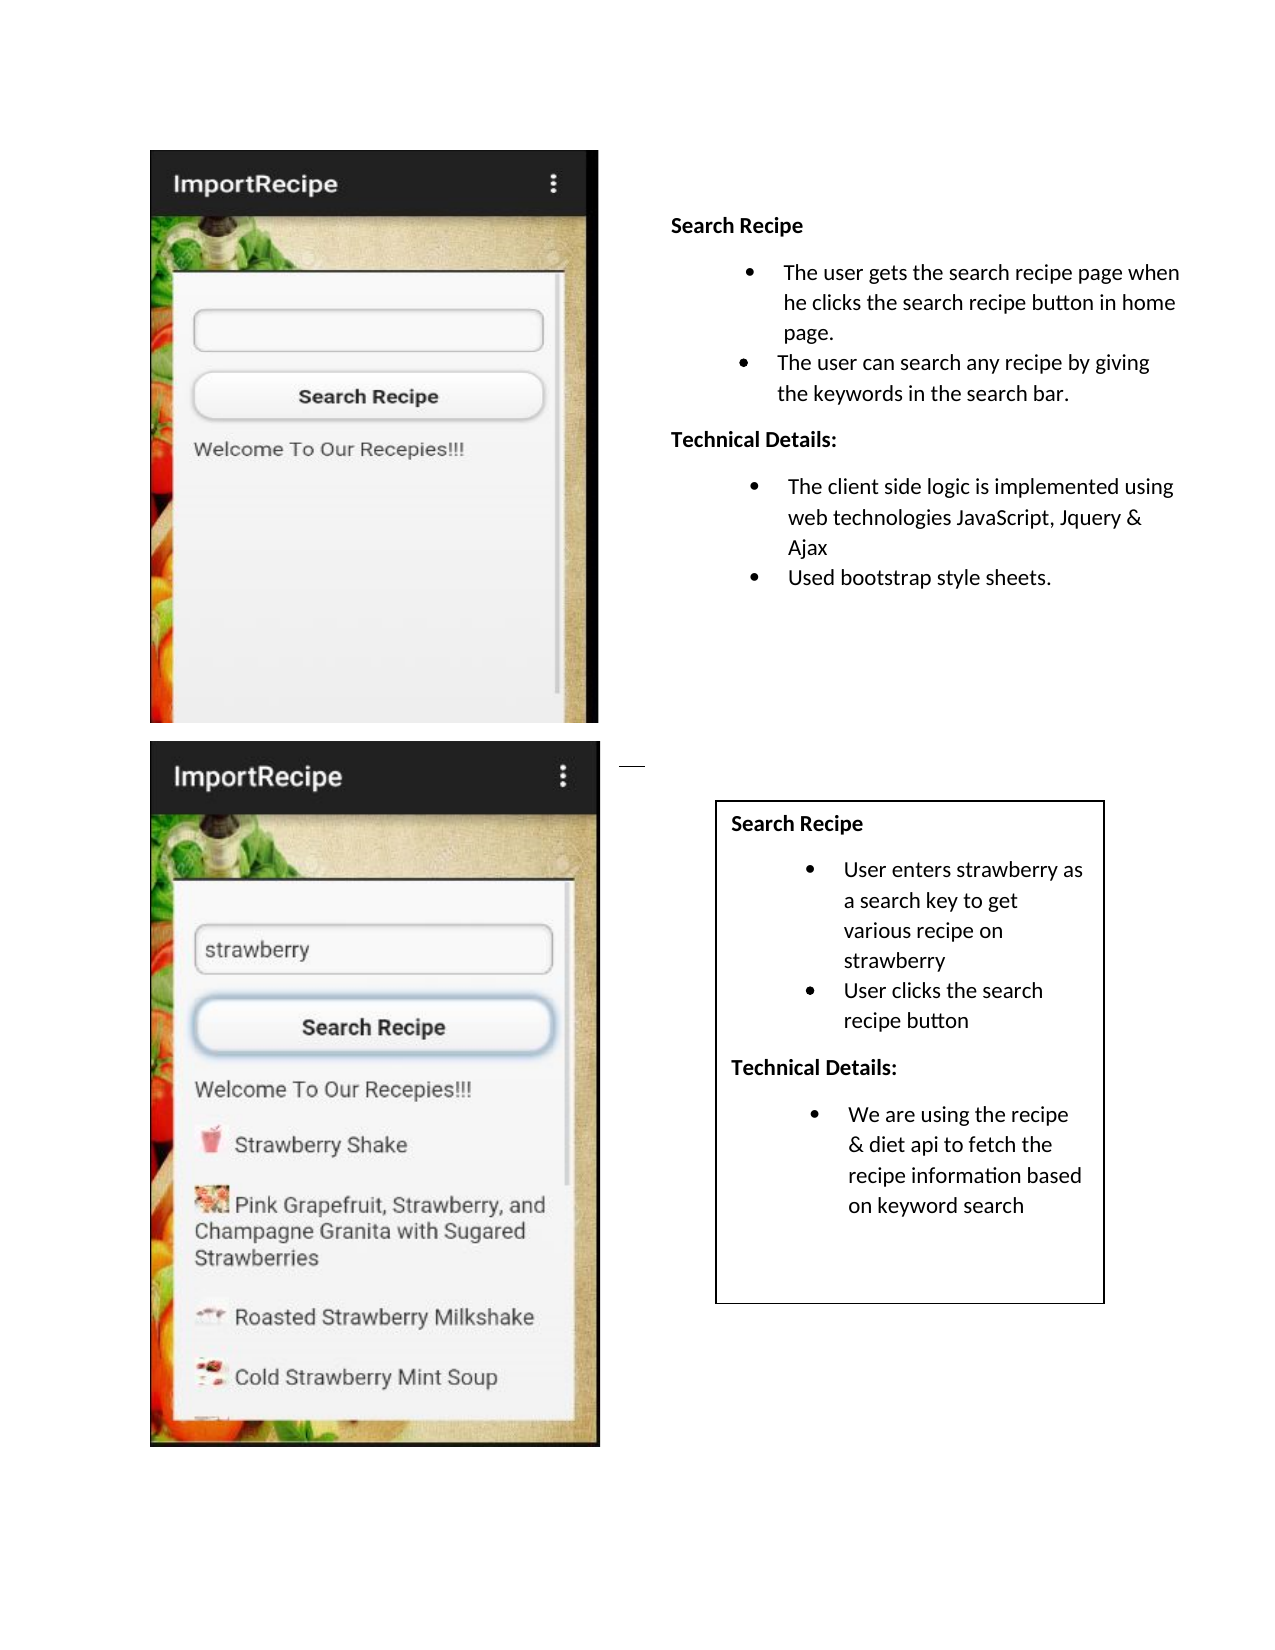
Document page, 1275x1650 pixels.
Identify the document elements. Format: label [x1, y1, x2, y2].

picture [150, 150, 599, 723]
picture [150, 741, 600, 1447]
